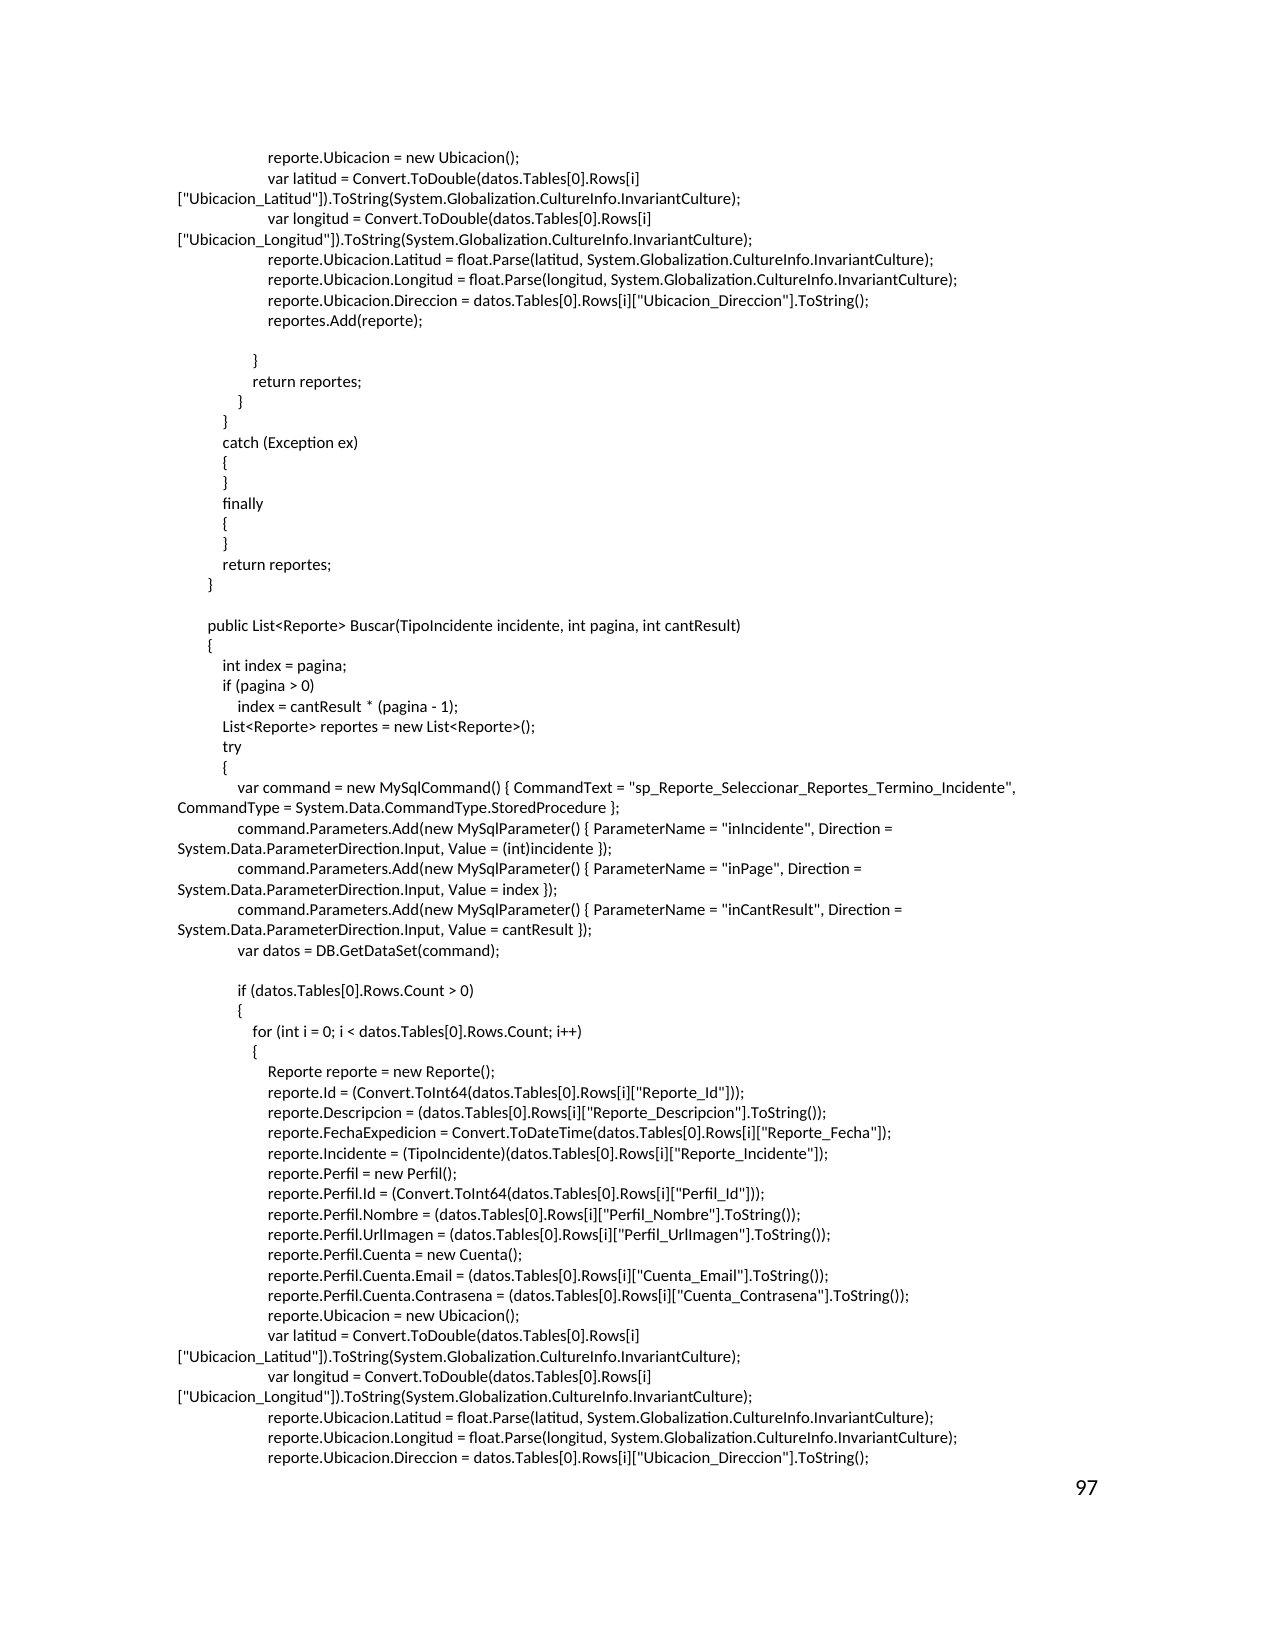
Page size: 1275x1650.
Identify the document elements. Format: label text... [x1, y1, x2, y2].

text Reporte reporte = new Reporte(); [177, 1062, 1098, 1082]
text reporte.Perfil.Nombre = (datos.Tables[0].Rows[i]["Perfil_Nombre"].ToString()); [177, 1204, 1098, 1224]
text public List<Reporte> Buscar(TipoIncidente incidente, int pagina, int cantResult) [177, 615, 1098, 635]
text reporte.FechaExpedicion = Convert.ToDateTime(datos.Tables[0].Rows[i]["Reporte_Fecha"]); [177, 1123, 1098, 1143]
text { [177, 1001, 1098, 1021]
text if (datos.Tables[0].Rows.Count > 0) [177, 980, 1098, 1001]
text { [177, 757, 1098, 777]
text var longitud = Convert.ToDouble(datos.Tables[0].Rows[i]["Ubicacion_Longitud"]).ToString(System.Globalization.CultureInfo.InvariantCulture); [177, 208, 1098, 249]
text if (pagina > 0) [177, 676, 1098, 696]
text var latitud = Convert.ToDouble(datos.Tables[0].Rows[i]["Ubicacion_Latitud"]).ToString(System.Globalization.CultureInfo.InvariantCulture); [177, 168, 1098, 208]
text int index = pagina; [177, 655, 1098, 676]
text return reportes; [177, 371, 1098, 391]
text reporte.Ubicacion.Direccion = datos.Tables[0].Rows[i]["Ubicacion_Direccion"].ToString(); [177, 1448, 1098, 1468]
text } [177, 391, 1098, 412]
text reporte.Ubicacion.Latitud = float.Parse(latitud, System.Globalization.CultureInfo.InvariantCulture); [177, 249, 1098, 269]
text var longitud = Convert.ToDouble(datos.Tables[0].Rows[i]["Ubicacion_Longitud"]).ToString(System.Globalization.CultureInfo.InvariantCulture); [177, 1366, 1098, 1407]
text reporte.Ubicacion.Direccion = datos.Tables[0].Rows[i]["Ubicacion_Direccion"].ToString(); [177, 290, 1098, 310]
text catch (Exception ex) [177, 432, 1098, 452]
text } [177, 412, 1098, 432]
text var latitud = Convert.ToDouble(datos.Tables[0].Rows[i]["Ubicacion_Latitud"]).ToString(System.Globalization.CultureInfo.InvariantCulture); [177, 1326, 1098, 1366]
text reporte.Perfil.UrlImagen = (datos.Tables[0].Rows[i]["Perfil_UrlImagen"].ToString()); [177, 1224, 1098, 1244]
text return reportes; [177, 554, 1098, 574]
text { [177, 1041, 1098, 1062]
text { [177, 452, 1098, 473]
text reporte.Ubicacion = new Ubicacion(); [177, 1305, 1098, 1326]
text reporte.Incidente = (TipoIncidente)(datos.Tables[0].Rows[i]["Reporte_Incidente"]); [177, 1143, 1098, 1163]
text reporte.Perfil.Cuenta.Email = (datos.Tables[0].Rows[i]["Cuenta_Email"].ToString()); [177, 1265, 1098, 1285]
text for (int i = 0; i < datos.Tables[0].Rows.Count; i++) [177, 1021, 1098, 1041]
text reporte.Perfil.Cuenta = new Cuenta(); [177, 1244, 1098, 1265]
text } [177, 533, 1098, 554]
text reporte.Perfil.Cuenta.Contrasena = (datos.Tables[0].Rows[i]["Cuenta_Contrasena"].ToString()); [177, 1285, 1098, 1305]
text reporte.Id = (Convert.ToInt64(datos.Tables[0].Rows[i]["Reporte_Id"])); [177, 1082, 1098, 1102]
text command.Parameters.Add(new MySqlParameter() { ParameterName = "inCantResult", Direction = System.Data.ParameterDirection.Input, Value = cantResult }); [177, 899, 1098, 940]
text reporte.Ubicacion.Longitud = float.Parse(longitud, System.Globalization.CultureInfo.InvariantCulture); [177, 1427, 1098, 1448]
text finally [177, 493, 1098, 513]
text reporte.Perfil = new Perfil(); [177, 1163, 1098, 1183]
text } [177, 351, 1098, 371]
text reporte.Ubicacion.Longitud = float.Parse(longitud, System.Globalization.CultureInfo.InvariantCulture); [177, 269, 1098, 290]
text } [177, 473, 1098, 493]
text { [177, 635, 1098, 655]
text reportes.Add(reporte); [177, 310, 1098, 330]
text try [177, 737, 1098, 757]
text index = cantResult * (pagina - 1); [177, 696, 1098, 716]
text { [177, 513, 1098, 533]
text reporte.Descripcion = (datos.Tables[0].Rows[i]["Reporte_Descripcion"].ToString()); [177, 1102, 1098, 1123]
text } [177, 574, 1098, 594]
text reporte.Ubicacion.Latitud = float.Parse(latitud, System.Globalization.CultureInfo.InvariantCulture); [177, 1407, 1098, 1427]
text command.Parameters.Add(new MySqlParameter() { ParameterName = "inIncidente", Direction = System.Data.ParameterDirection.Input, Value = (int)incidente }); [177, 818, 1098, 858]
text var command = new MySqlCommand() { CommandText = "sp_Reporte_Seleccionar_Reportes_Termino_Incidente", CommandType = System.Data.CommandType.StoredProcedure }; [177, 777, 1098, 818]
text command.Parameters.Add(new MySqlParameter() { ParameterName = "inPage", Direction = System.Data.ParameterDirection.Input, Value = index }); [177, 858, 1098, 899]
text List<Reporte> reportes = new List<Reporte>(); [177, 716, 1098, 737]
text reporte.Perfil.Id = (Convert.ToInt64(datos.Tables[0].Rows[i]["Perfil_Id"])); [177, 1183, 1098, 1204]
text var datos = DB.GetDataSet(command); [177, 940, 1098, 960]
text reporte.Ubicacion = new Ubicacion(); [177, 148, 1098, 168]
